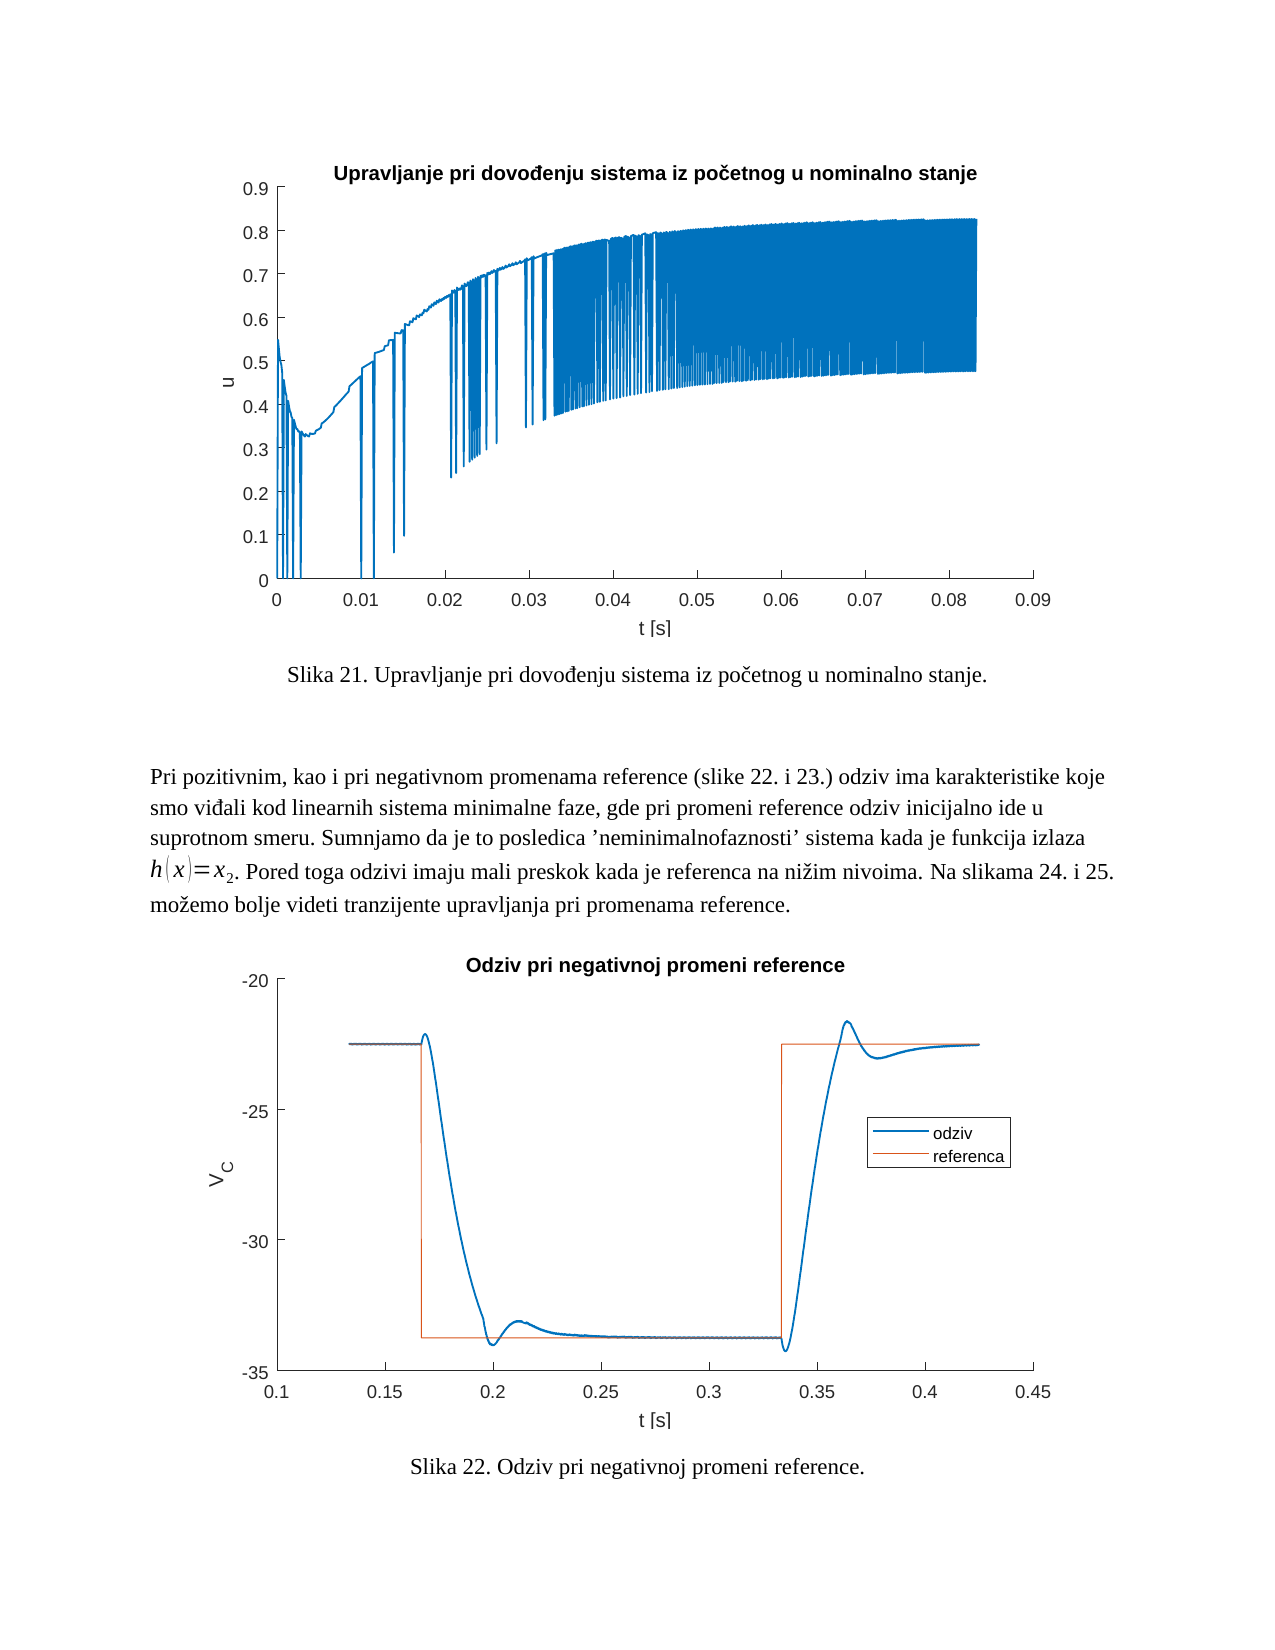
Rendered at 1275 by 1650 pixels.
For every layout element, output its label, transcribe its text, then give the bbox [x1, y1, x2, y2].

text Slika 21. Upravljanje pri dovođenju sistema iz početnog u nominalno stanje. [150, 661, 1125, 688]
text Pri pozitivnim, kao i pri negativnom promenama reference (slike 22. i 23.) odziv ima karakteristike koje smo viđali kod linearnih sistema minimalne faze, gde pri promeni reference odziv inicijalno ide u suprotnom smeru. Sumnjamo da je to posledica ’neminimalnofaznosti’ sistema kada je funkcija izlaza . Pored toga odzivi imaju mali preskok kada je referenca na nižim nivoima. Na slikama 24. i 25. možemo bolje videti tranzijente upravljanja pri promenama reference. [150, 763, 1125, 917]
text Slika 22. Odziv pri negativnoj promeni reference. [150, 1453, 1125, 1480]
